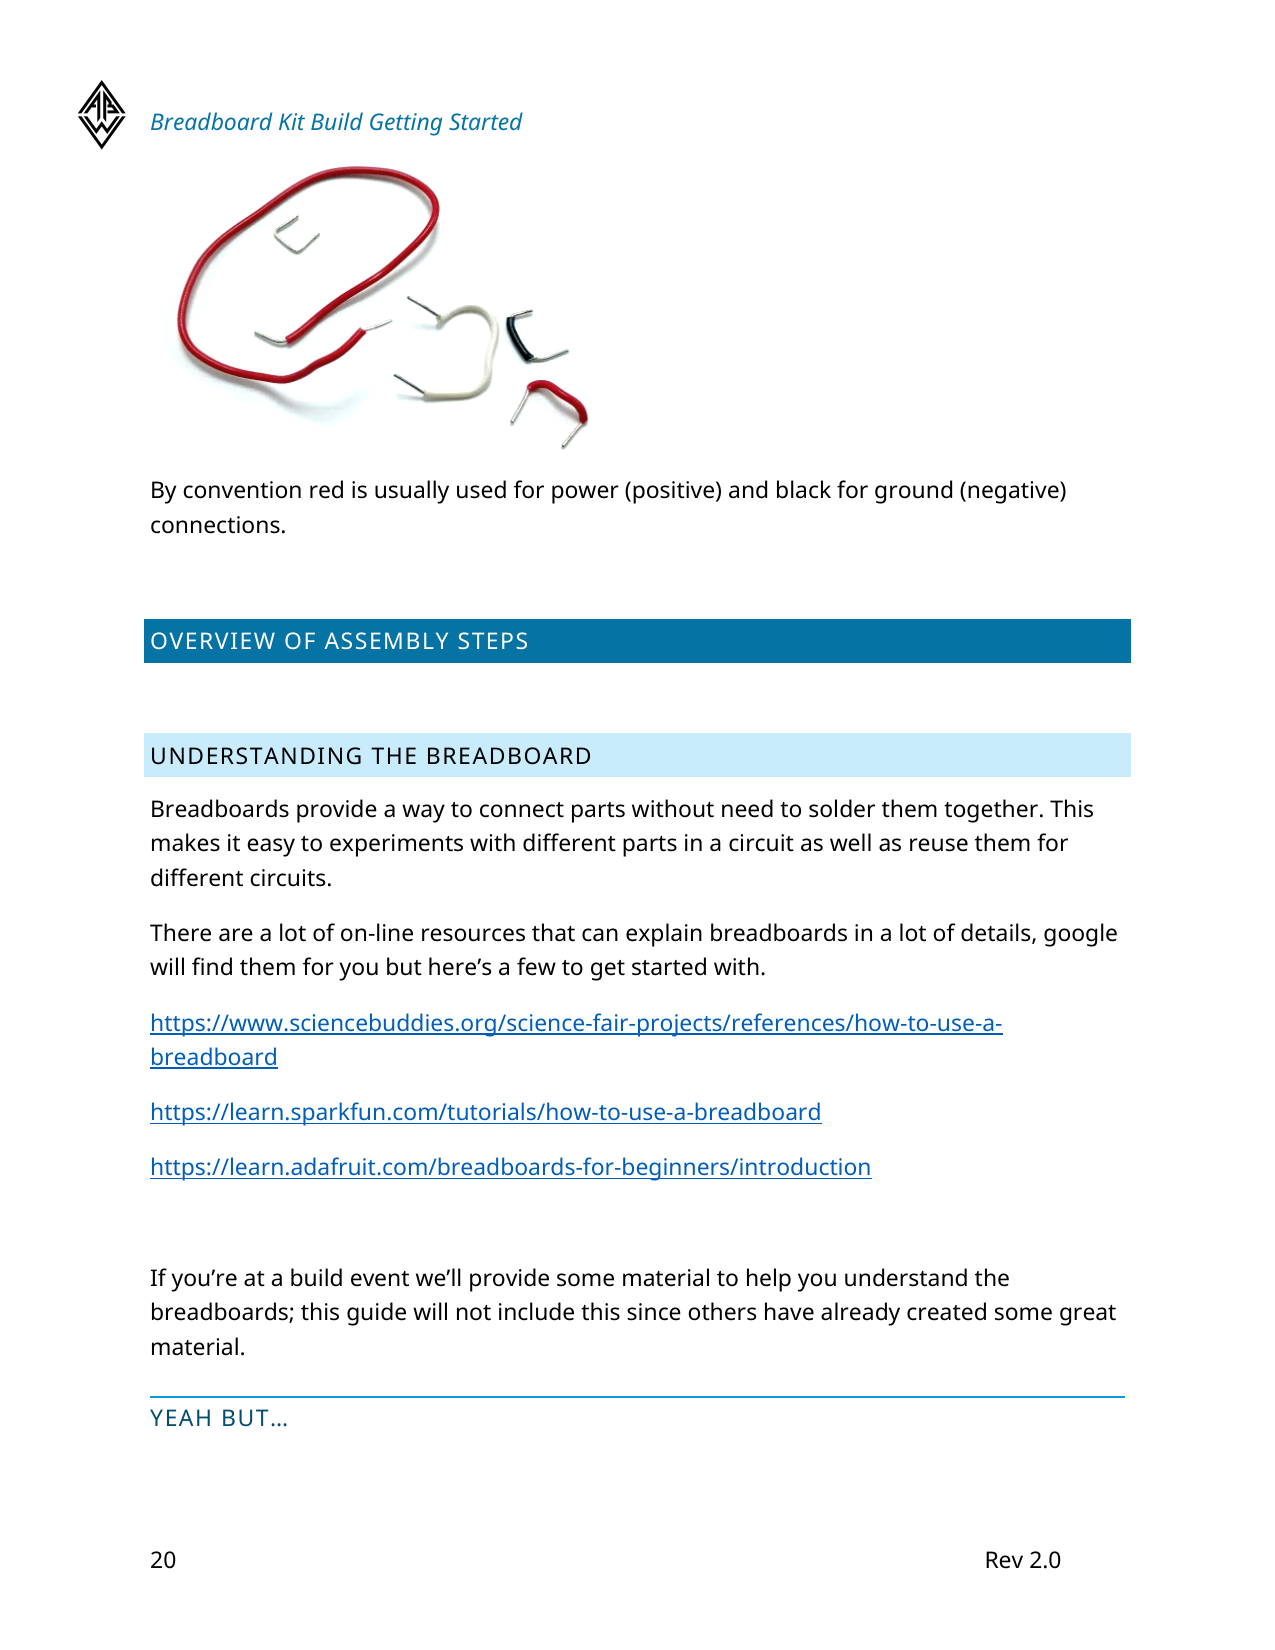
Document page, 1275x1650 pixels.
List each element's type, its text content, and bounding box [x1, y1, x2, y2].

subtitle Yeah but… [150, 1398, 1125, 1433]
text https://learn.sparkfun.com/tutorials/how-to-use-a-breadboard [150, 1096, 1125, 1127]
text https://www.sciencebuddies.org/science-fair-projects/references/how-to-use-a-breadboard [150, 1006, 1125, 1072]
text By convention red is usually used for power (positive) and black for ground (negative) connections. [150, 474, 1125, 540]
subtitle Overview of assembly steps [150, 625, 1125, 656]
text If you’re at a build event we’ll provide some material to help you understand the breadboards; this guide will not include this since others have already created some great material. [150, 1262, 1125, 1362]
text There are a lot of on-line resources that can explain breadboards in a lot of details, google will find them for you but here’s a few to get started with. [150, 917, 1125, 982]
text Breadboards provide a way to connect parts without need to solder them together. This makes it easy to experiments with different parts in a circuit as well as reuse them for different circuits. [150, 793, 1125, 893]
subtitle Understanding the breadboard [150, 740, 1125, 771]
picture [151, 149, 651, 451]
picture [71, 75, 134, 155]
text https://learn.adafruit.com/breadboards-for-beginners/introduction [150, 1151, 1125, 1182]
